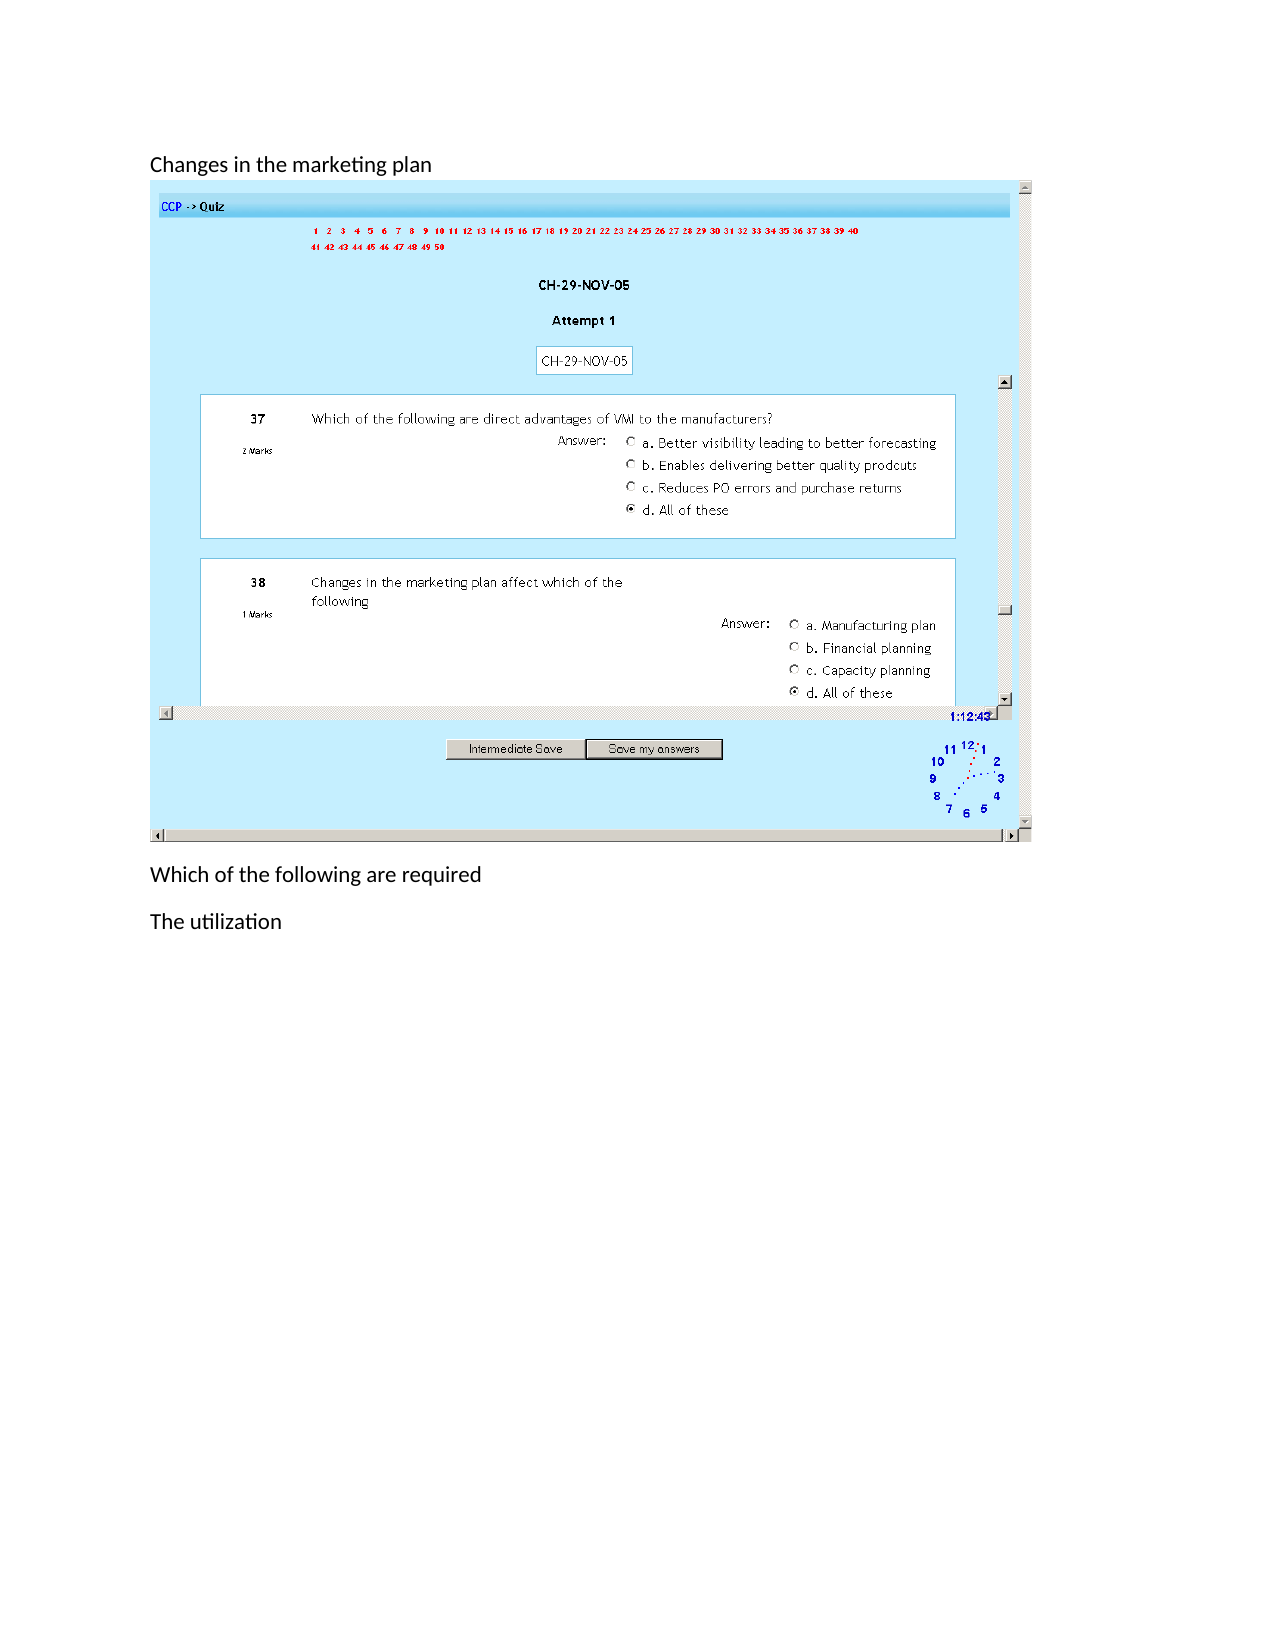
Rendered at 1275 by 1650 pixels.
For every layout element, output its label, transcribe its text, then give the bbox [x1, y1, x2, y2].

picture [150, 180, 1032, 842]
text The utilization [150, 907, 1125, 935]
text Which of the following are required [150, 860, 1125, 888]
